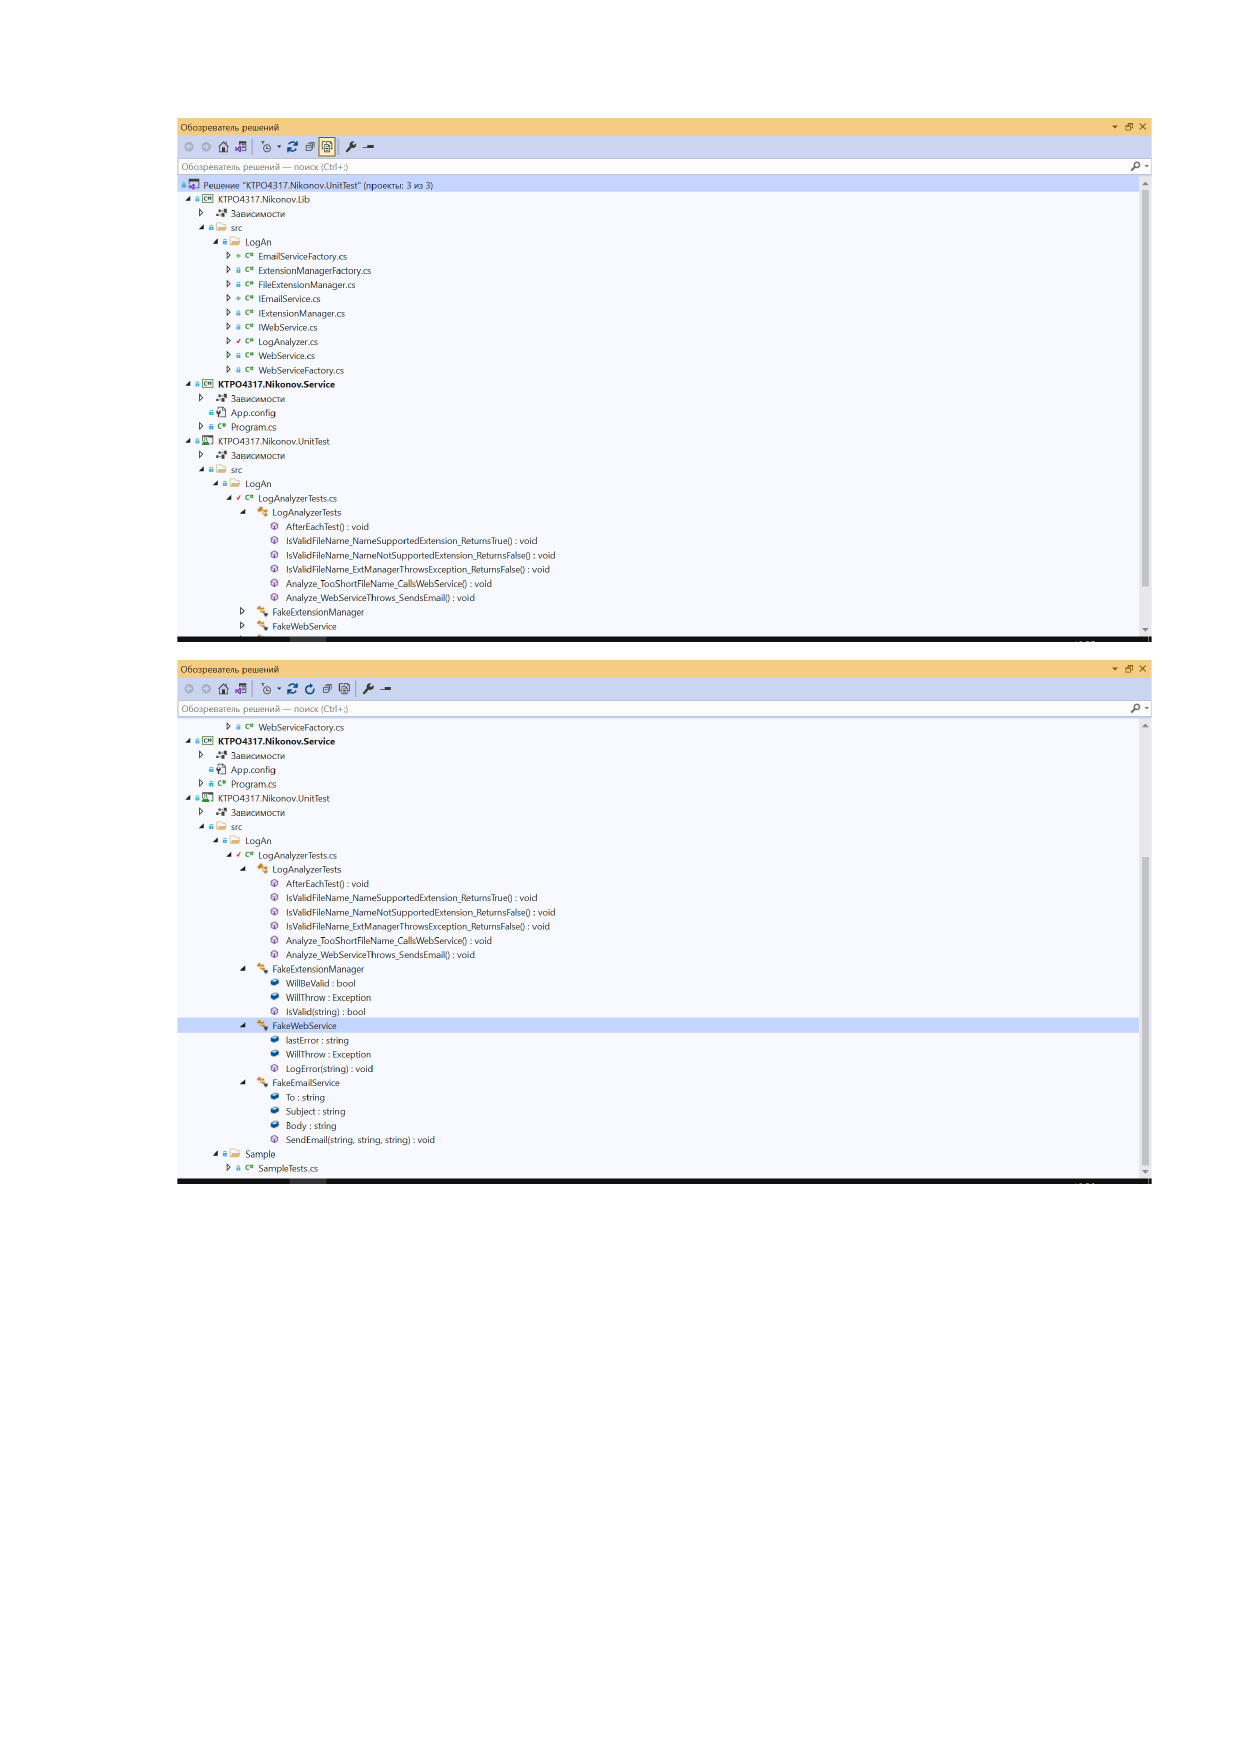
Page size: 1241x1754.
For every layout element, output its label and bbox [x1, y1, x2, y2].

picture [177, 660, 1152, 1184]
picture [177, 118, 1152, 642]
